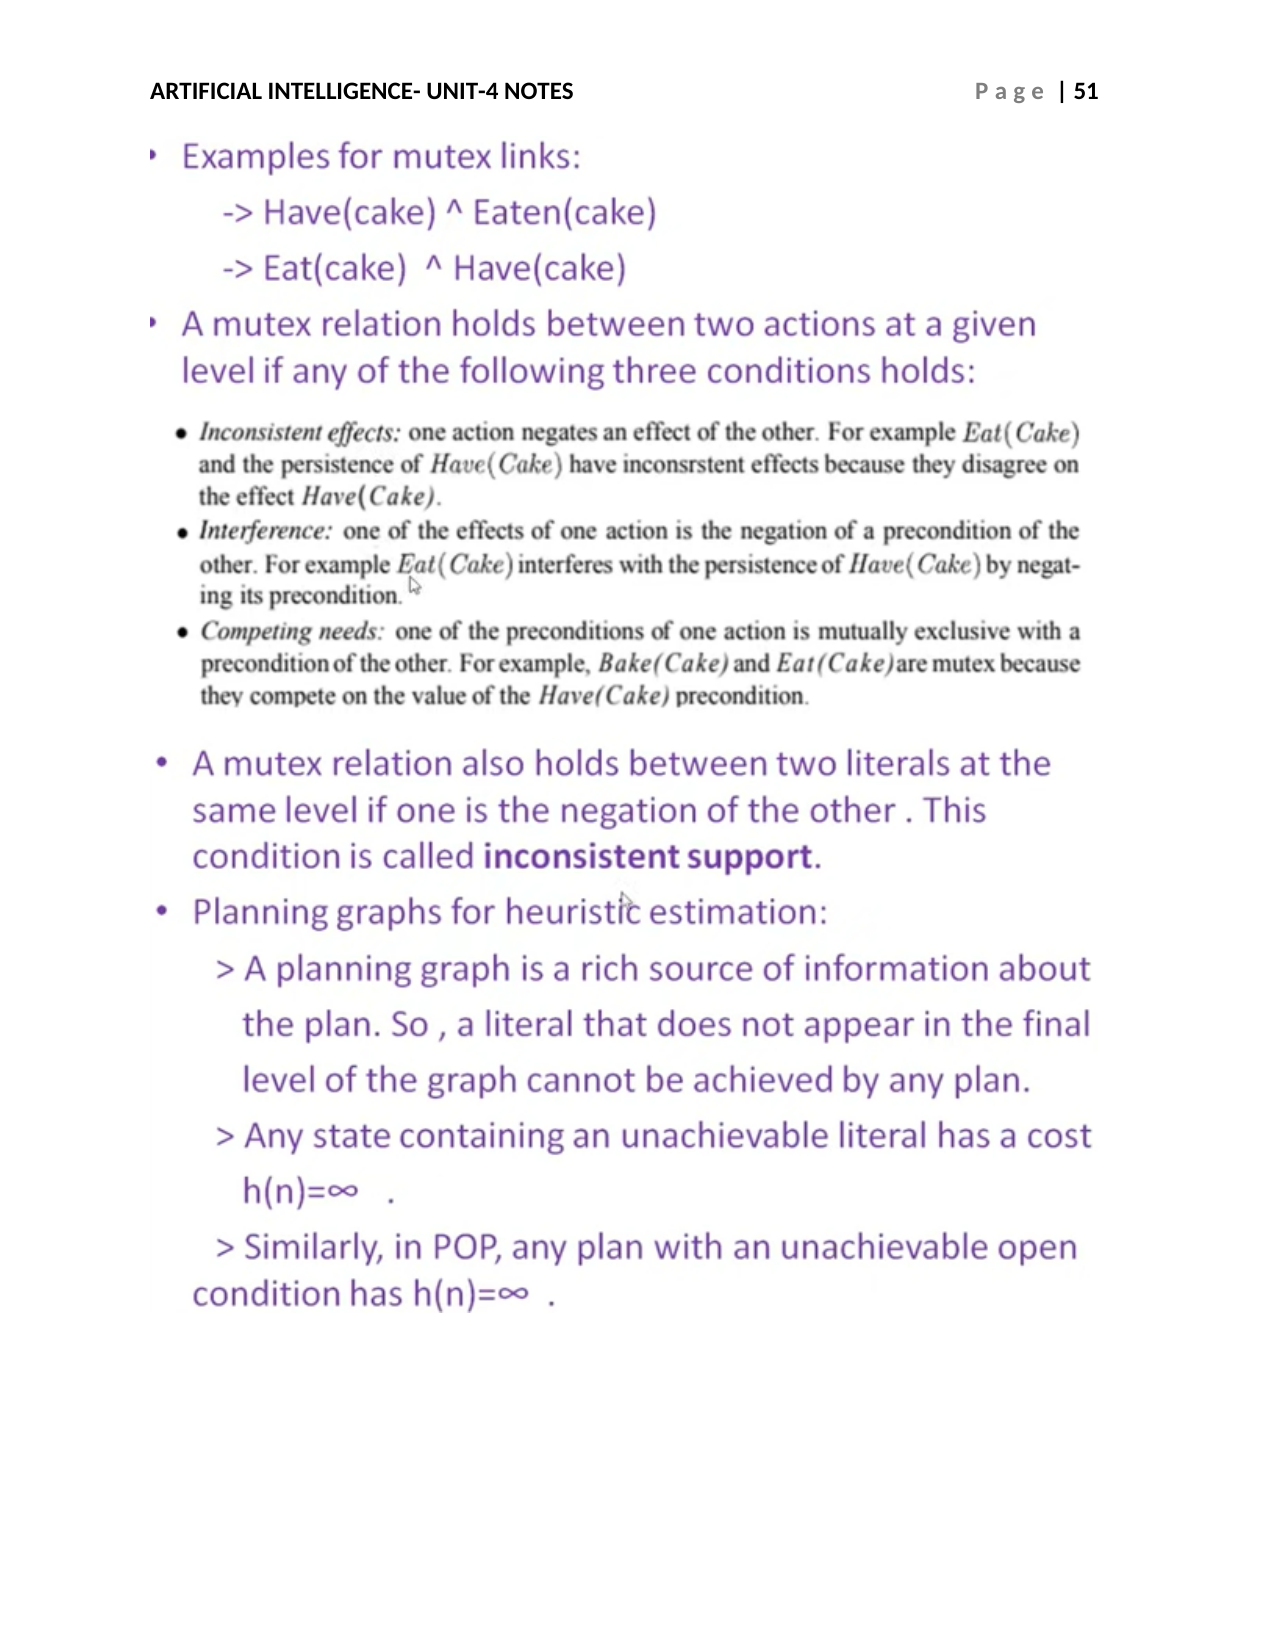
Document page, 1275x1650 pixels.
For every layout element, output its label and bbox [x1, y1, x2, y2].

picture [150, 725, 1099, 1313]
picture [150, 136, 1093, 714]
